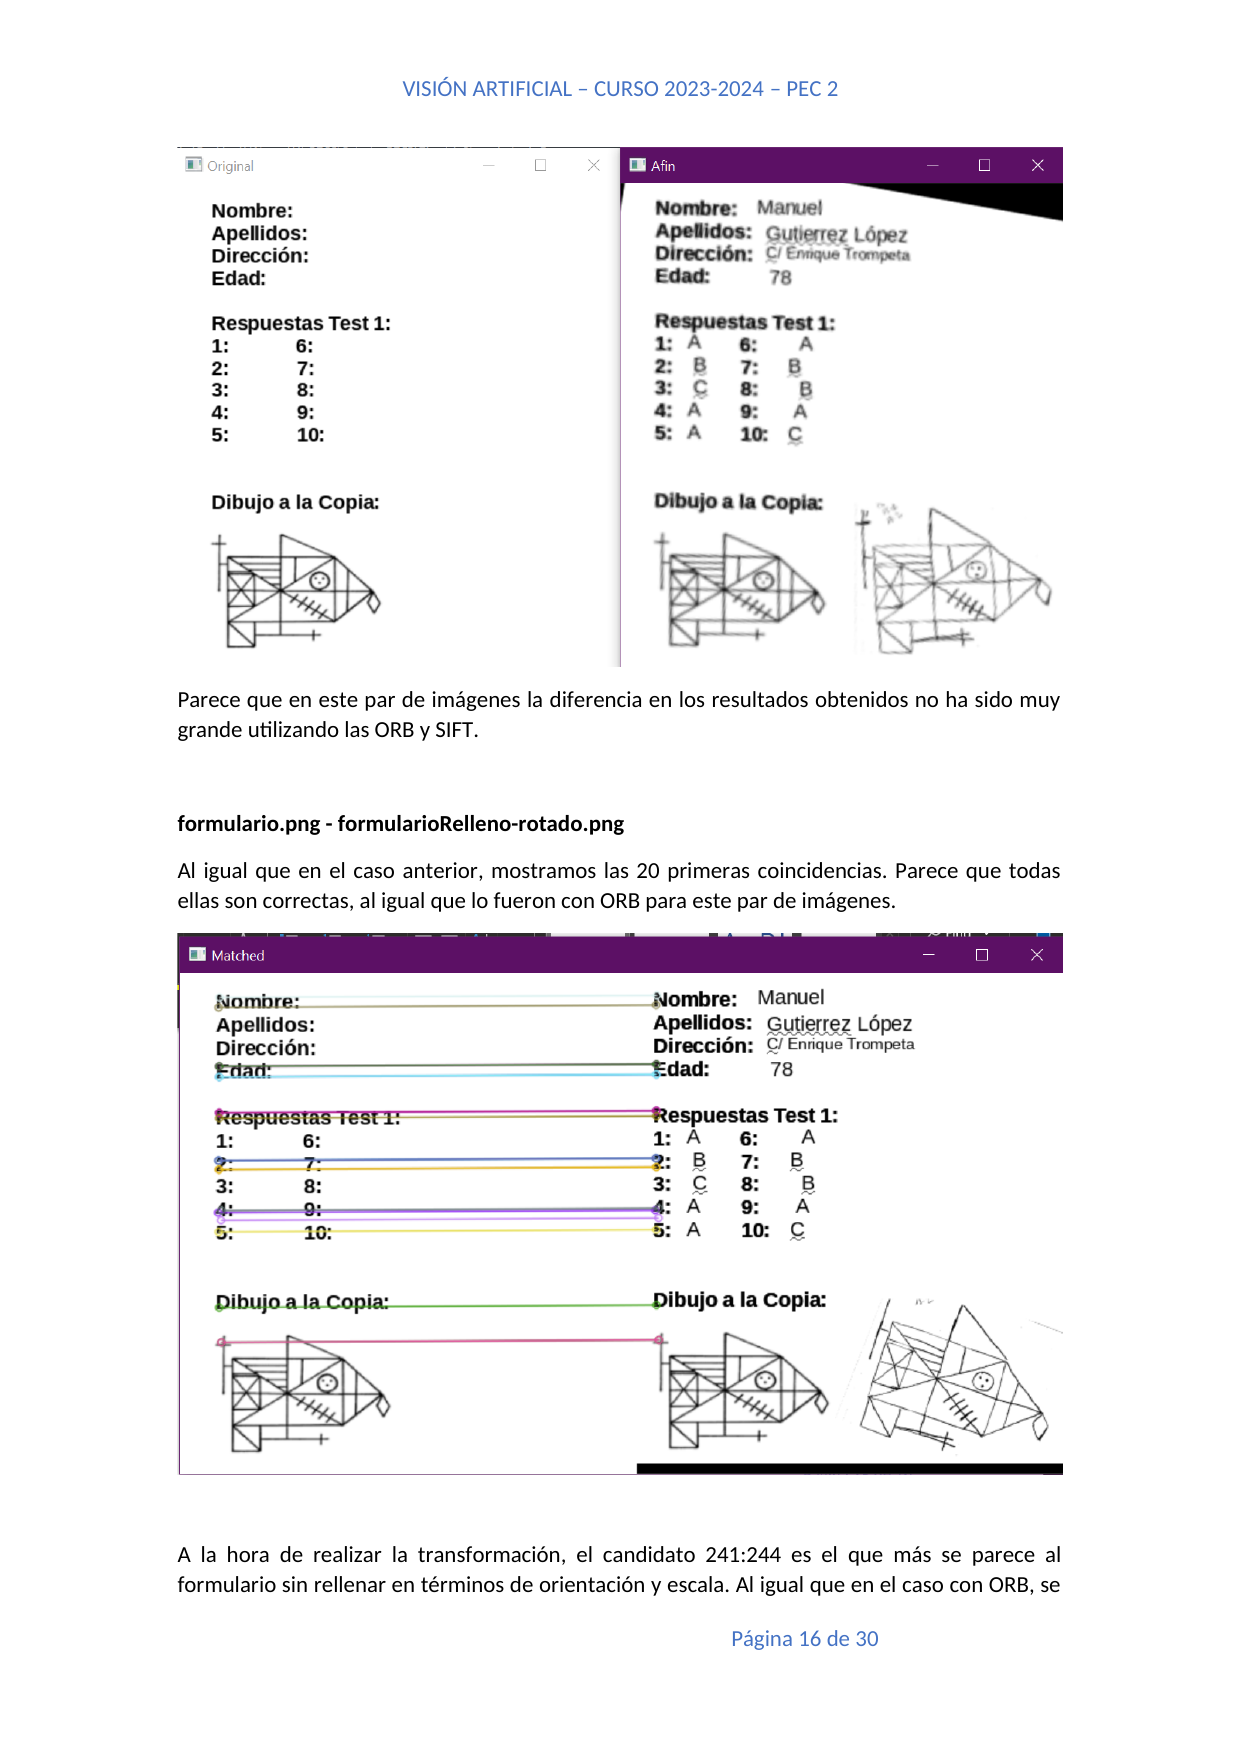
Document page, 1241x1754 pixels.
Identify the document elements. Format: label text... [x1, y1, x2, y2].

text Parece que en este par de imágenes la diferencia en los resultados obtenidos no ha sido muy grande utilizando las ORB y SIFT. [177, 685, 1063, 744]
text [177, 1540, 1063, 1599]
text formulario.png - formularioRelleno-rotado.png [177, 809, 1063, 837]
picture [177, 933, 1063, 1475]
text Al igual que en el caso anterior, mostramos las 20 primeras coincidencias. Parece que todas ellas son correctas, al igual que lo fueron con ORB para este par de imágenes. [177, 856, 1063, 914]
picture [177, 147, 1063, 667]
